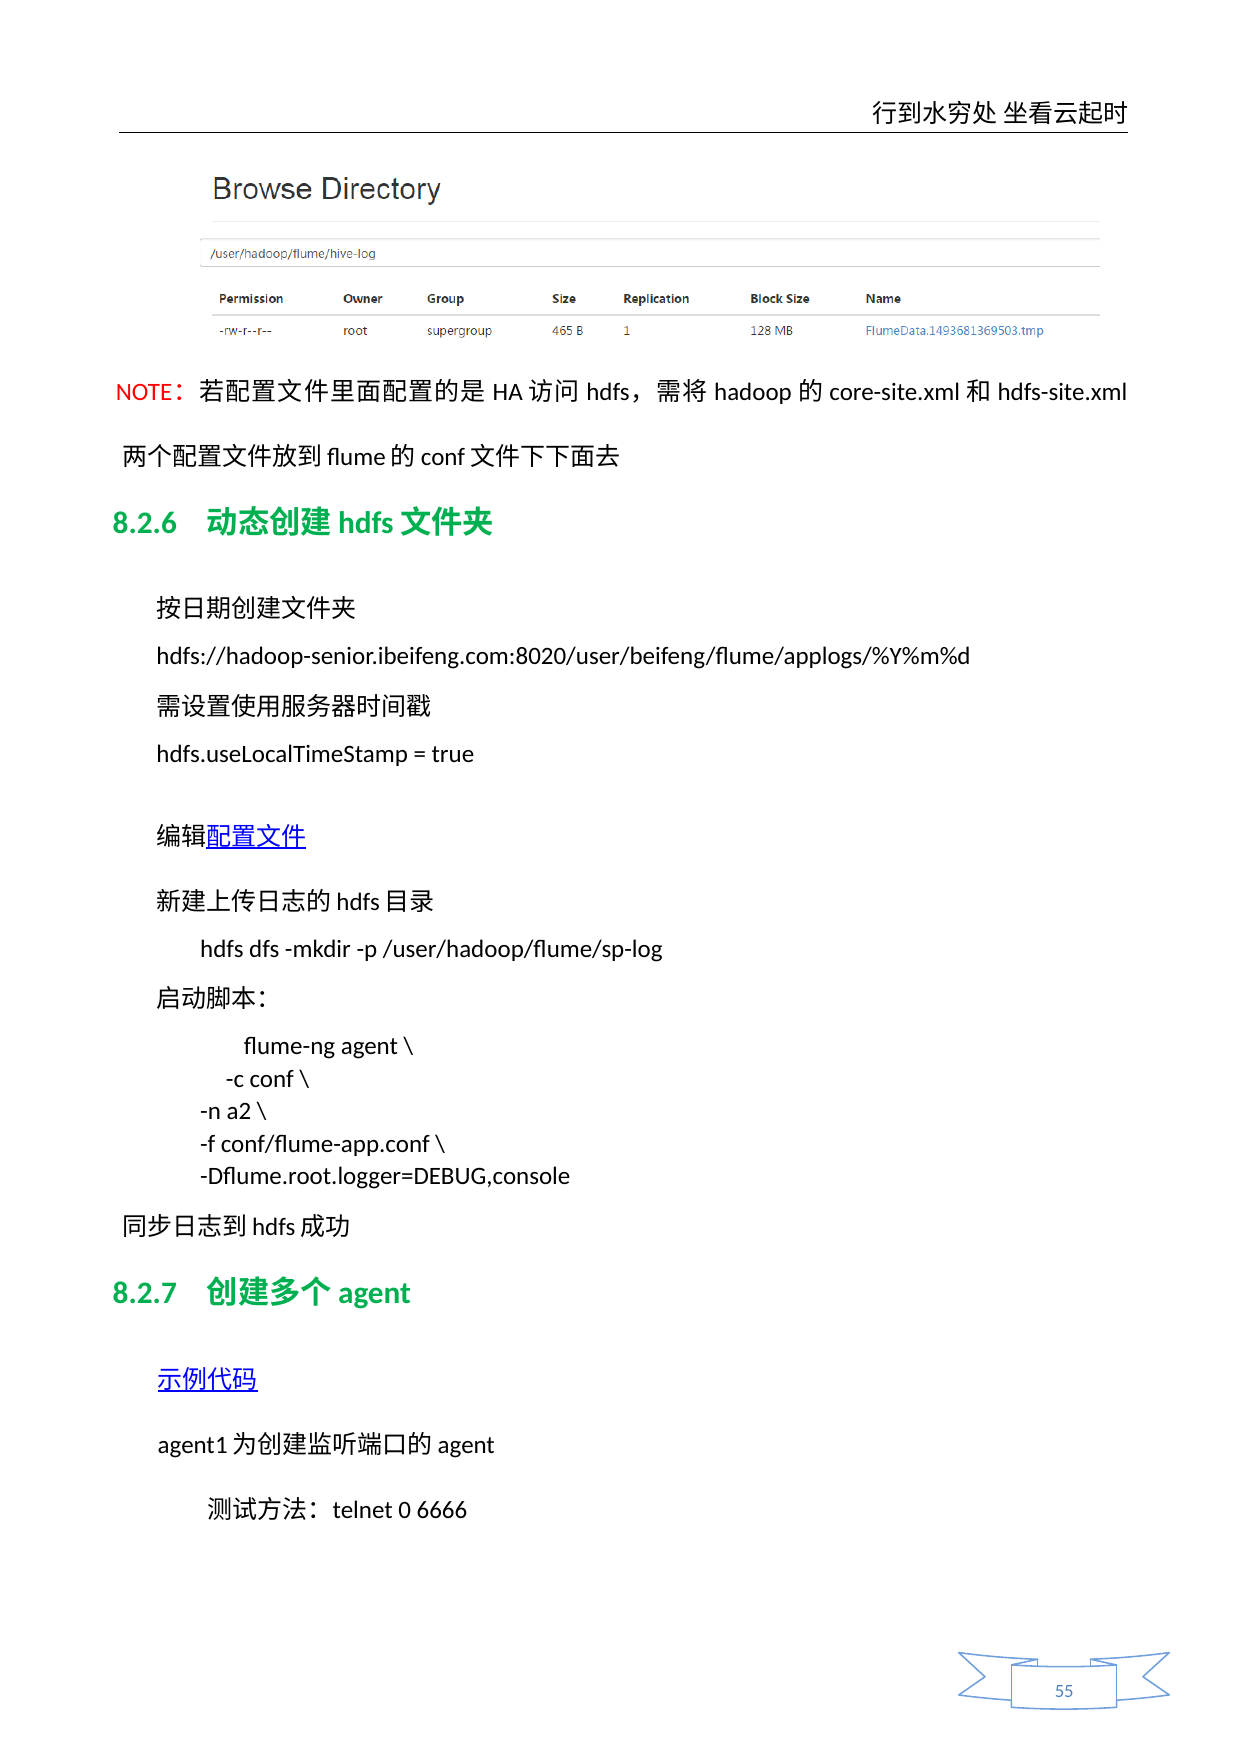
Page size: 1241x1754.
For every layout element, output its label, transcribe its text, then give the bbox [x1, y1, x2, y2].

text -f conf/flume-app.conf \ [174, 1127, 1128, 1159]
picture [200, 166, 1100, 353]
subtitle 动态创建hdfs文件夹 [112, 487, 1128, 552]
text 同步日志到hdfs成功 [116, 1192, 1128, 1257]
text -Dflume.root.logger=DEBUG,console [174, 1159, 1128, 1192]
text 启动脚本： [156, 964, 1128, 1029]
text 测试方法：telnet 0 6666 [157, 1475, 1128, 1540]
text -n a2 \ [174, 1094, 1128, 1127]
text hdfs.useLocalTimeStamp = true [156, 737, 1128, 769]
text flume-ng agent \ [156, 1029, 1128, 1062]
text hdfs dfs -mkdir -p /user/hadoop/flume/sp-log [156, 932, 1128, 964]
text hdfs://hadoop-senior.ibeifeng.com:8020/user/beifeng/flume/applogs/%Y%m%d [156, 639, 1128, 672]
text 示例代码 [157, 1345, 1128, 1410]
text 需设置使用服务器时间戳 [156, 672, 1128, 737]
text -c conf \ [200, 1062, 1128, 1094]
text 新建上传日志的hdfs目录 [156, 867, 1128, 932]
subtitle 创建多个agent [112, 1257, 1128, 1322]
text NOTE：若配置文件里面配置的是HA访问hdfs，需将hadoop的core-site.xml和hdfs-site.xml两个配置文件放到flume的conf文件下下面去 [116, 357, 1128, 487]
text 按日期创建文件夹 [156, 574, 1128, 639]
text 编辑配置文件 [156, 802, 1128, 867]
text agent1为创建监听端口的agent [157, 1410, 1128, 1475]
